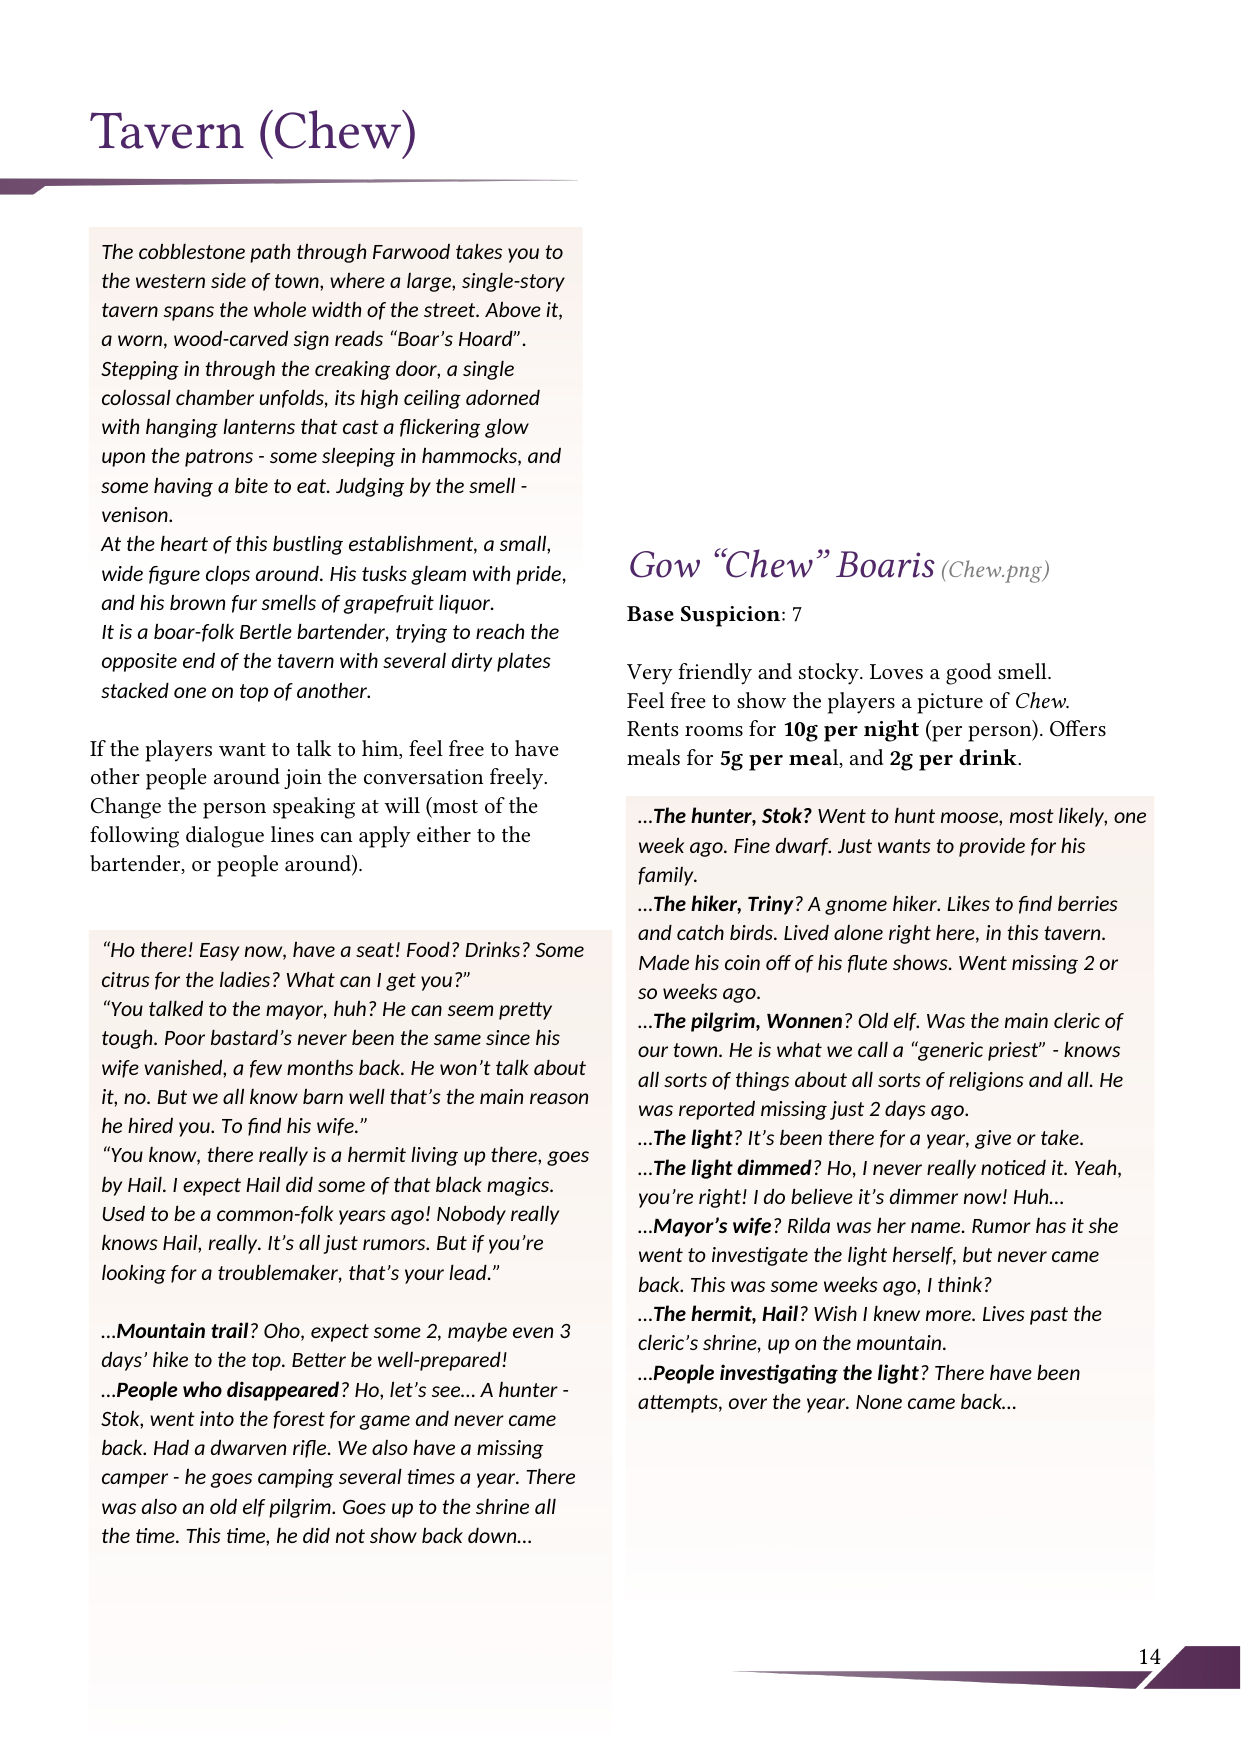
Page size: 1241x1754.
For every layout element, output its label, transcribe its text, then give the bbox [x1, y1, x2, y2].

text colossal chamber unfolds, its high ceiling adorned [90, 384, 590, 411]
text Used to be a common-folk years ago! Nobody really [90, 1200, 590, 1227]
text and catch birds. Lived alone right here, in this tavern. [627, 919, 1150, 946]
text back. Had a dwarven rifle. We also have a missing [90, 1434, 590, 1461]
text Stepping in through the creaking door, a single [90, 355, 590, 382]
text citrus for the ladies? What can I get you?” [90, 966, 590, 993]
text …People who disappeared? Ho, let’s see… A hunter - [90, 1376, 590, 1402]
text the time. This time, he did not show back down… [90, 1522, 590, 1549]
text venison. [90, 501, 590, 528]
text If the players want to talk to him, feel free to have other people around join the conversation freely. Change the person speaking at will (most of the following dialogue lines can apply either to the bartender, or people around). [90, 735, 590, 877]
text It is a boar-folk Bertle bartender, trying to reach the [90, 618, 590, 645]
text opposite end of the tavern with several dirty plates [90, 648, 590, 674]
text some having a bite to eat. Judging by the smell - [90, 472, 590, 499]
text …Mayor’s wife? Rilda was her name. Rumor has it she [627, 1212, 1150, 1239]
text Stok, went into the forest for game and never came [90, 1405, 590, 1432]
text …The light dimmed? Ho, I never really noticed it. Yeah, [627, 1154, 1150, 1180]
text a worn, wood-carved sign reads “Boar’s Hoard”. [90, 326, 590, 352]
text so weeks ago. [627, 978, 1150, 1005]
text …The hiker, Triny? A gnome hiker. Likes to find berries [627, 890, 1150, 917]
text “You talked to the mayor, huh? He can seem pretty [90, 995, 590, 1022]
text days’ hike to the top. Better be well-prepared! [90, 1346, 590, 1373]
text …Mountain trail? Oho, expect some 2, maybe even 3 [90, 1317, 590, 1344]
text was reported missing just 2 days ago. [627, 1095, 1150, 1122]
text Feel free to show the players a picture of Chew. [627, 687, 1150, 714]
text stacked one on top of another. [90, 677, 590, 703]
text it, no. But we all know barn well that’s the main reason [90, 1083, 590, 1110]
text …The light? It’s been there for a year, give or take. [627, 1124, 1150, 1151]
text tough. Poor bastard’s never been the same since his [90, 1024, 590, 1051]
text back. This was some weeks ago, I think? [627, 1271, 1150, 1297]
text all sorts of things about all sorts of religions and all. He [627, 1066, 1150, 1093]
text week ago. Fine dwarf. Just wants to provide for his [627, 832, 1150, 858]
text …The pilgrim, Wonnen? Old elf. Was the main cleric of [627, 1007, 1150, 1034]
text he hired you. To find his wife.” [90, 1112, 590, 1139]
text you’re right! I do believe it’s dimmer now! Huh… [627, 1183, 1150, 1210]
text Base Suspicion: 7 [627, 601, 1150, 627]
text Made his coin off of his flute shows. Went missing 2 or [627, 949, 1150, 976]
text our town. He is what we call a “generic priest” - knows [627, 1037, 1150, 1063]
text wide figure clops around. His tusks gleam with pride, [90, 560, 590, 586]
text went to investigate the light herself, but never came [627, 1242, 1150, 1268]
text wife vanished, a few months back. He won’t talk about [90, 1054, 590, 1080]
text with hanging lanterns that cast a flickering glow [90, 413, 590, 440]
text “You know, there really is a hermit living up there, goes [90, 1142, 590, 1168]
picture [88, 930, 613, 1733]
picture [625, 796, 1155, 1599]
text was also an old elf pilgrim. Goes up to the shrine all [90, 1493, 590, 1519]
text camper - he goes camping several times a year. There [90, 1463, 590, 1490]
text tavern spans the whole width of the street. Above it, [90, 296, 590, 323]
text looking for a troublemaker, that’s your lead.” [90, 1259, 590, 1285]
subtitle Gow “Chew” Boaris (Chew.png) [627, 542, 1150, 587]
picture [731, 1646, 1241, 1689]
text The cobblestone path through Farwood takes you to [90, 238, 590, 264]
text Very friendly and stocky. Loves a good smell. [627, 659, 1150, 685]
text upon the patrons - some sleeping in hammocks, and [90, 443, 590, 469]
text Rents rooms for 10g per night (per person). Offers meals for 5g per meal, and 2g per drink. [627, 716, 1150, 771]
text “Ho there! Easy now, have a seat! Food? Drinks? Some [90, 937, 590, 963]
picture [0, 113, 671, 206]
text …The hermit, Hail? Wish I knew more. Lives past the [627, 1300, 1150, 1327]
text cleric’s shrine, up on the mountain. [627, 1329, 1150, 1356]
text family. [627, 861, 1150, 888]
text At the heart of this bustling establishment, a small, [90, 531, 590, 557]
text and his brown fur smells of grapefruit liquor. [90, 589, 590, 616]
picture [88, 227, 583, 570]
text knows Hail, really. It’s all just rumors. But if you’re [90, 1229, 590, 1256]
text attempts, over the year. None came back… [627, 1388, 1150, 1414]
text the western side of town, where a large, single-story [90, 267, 590, 294]
text by Hail. I expect Hail did some of that black magics. [90, 1171, 590, 1197]
text …People investigating the light? There have been [627, 1359, 1150, 1385]
subtitle Tavern (Chew) [90, 100, 590, 162]
text …The hunter, Stok? Went to hunt moose, most likely, one [627, 802, 1150, 829]
